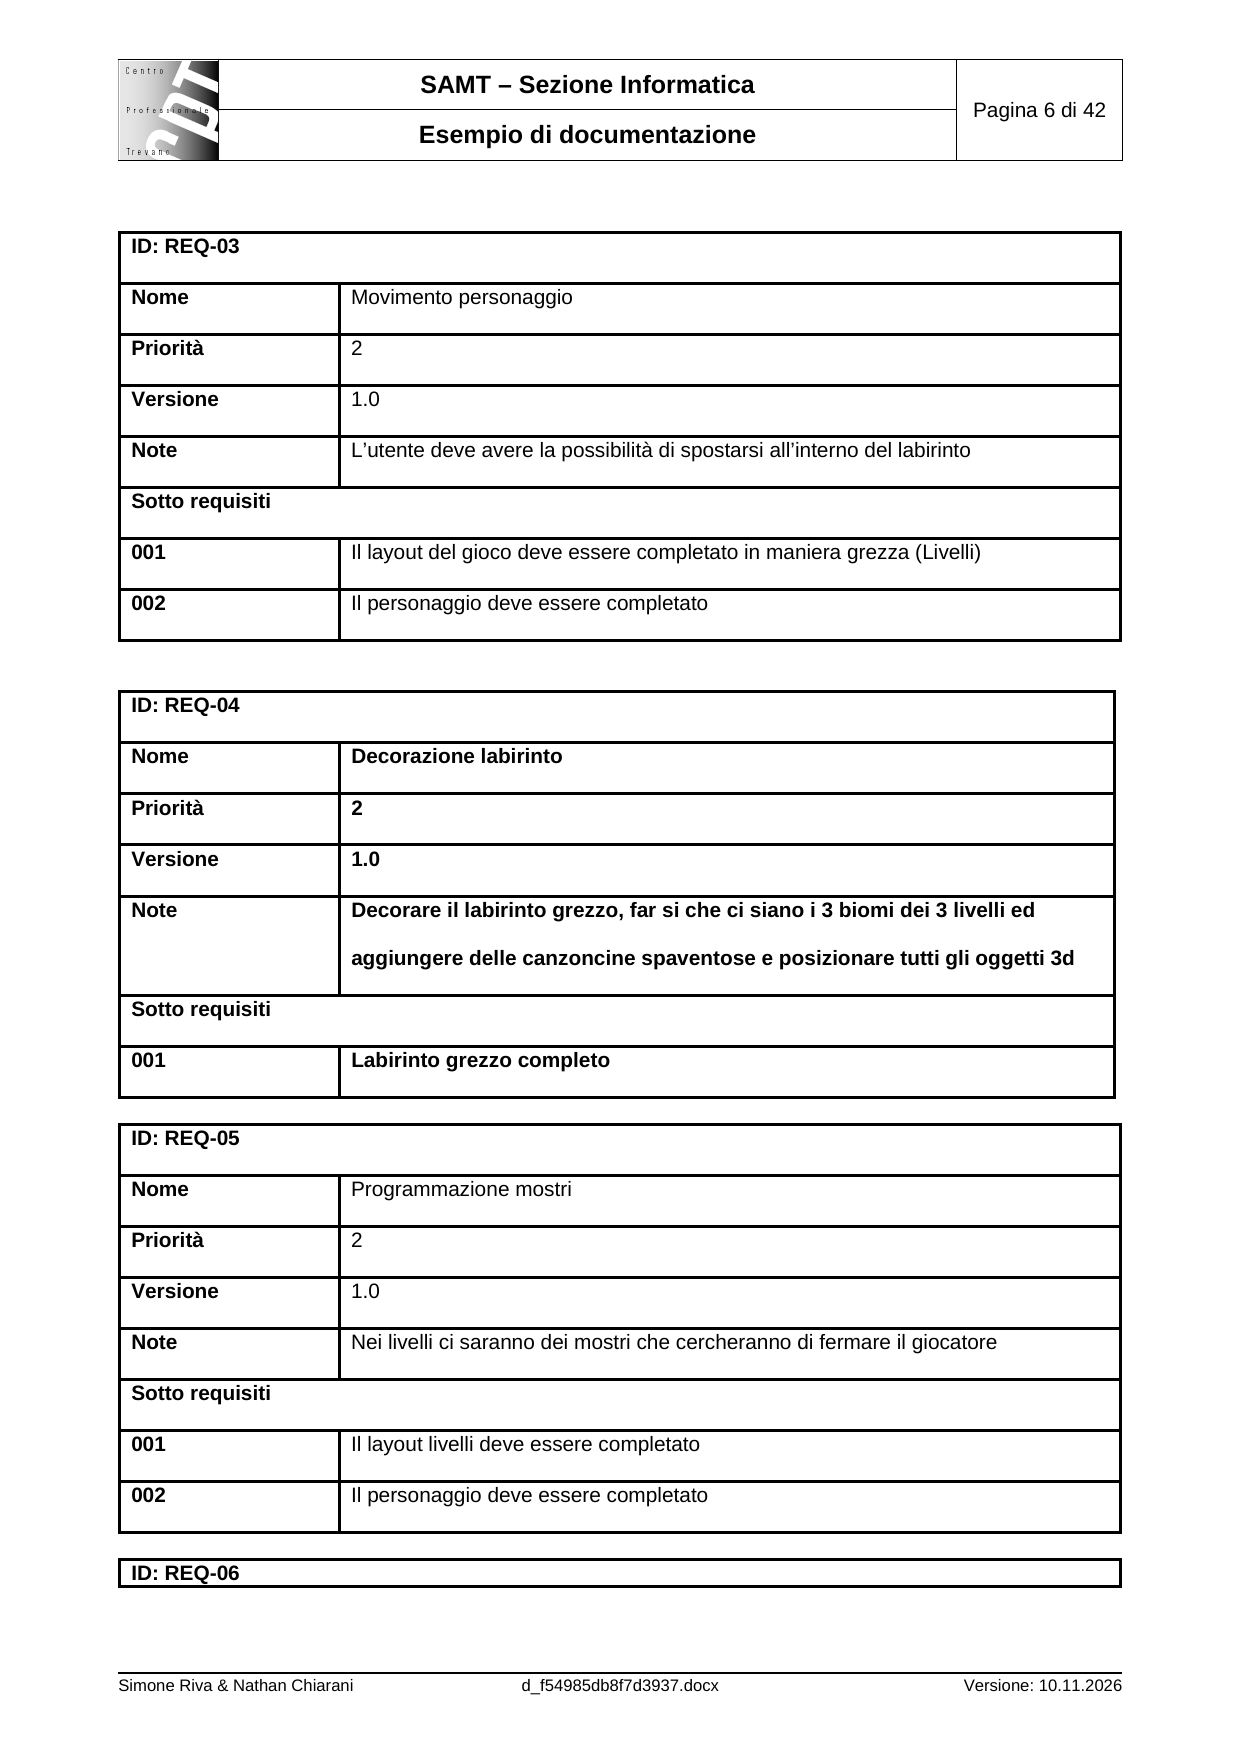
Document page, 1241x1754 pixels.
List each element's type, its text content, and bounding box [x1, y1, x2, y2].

table_cell 001 [121, 1432, 338, 1480]
table_cell 001 [121, 540, 338, 588]
table_cell 001 [121, 1048, 338, 1096]
table_cell Decorare il labirinto grezzo, far si che ci siano i 3 biomi dei 3 livelli ed aggiungere delle canzoncine spaventose e posizionare tutti gli oggetti 3d [341, 898, 1113, 993]
table_cell Versione [121, 1279, 338, 1327]
table_cell Nome [121, 1177, 338, 1225]
table_cell 002 [121, 1483, 338, 1531]
table_cell Note [121, 898, 338, 993]
table_cell Nei livelli ci saranno dei mostri che cercheranno di fermare il giocatore [341, 1330, 1119, 1378]
table_cell Nome [121, 285, 338, 333]
table_cell Sotto requisiti [121, 1381, 1119, 1429]
table_cell 002 [121, 591, 338, 639]
table_cell Il personaggio deve essere completato [341, 1483, 1119, 1531]
table_cell L’utente deve avere la possibilità di spostarsi all’interno del labirinto [341, 438, 1119, 486]
picture [118, 60, 219, 160]
table_header ID: REQ-04 [121, 693, 1113, 741]
table_cell 2 [341, 336, 1119, 384]
table_cell 2 [341, 795, 1113, 843]
table_cell Labirinto grezzo completo [341, 1048, 1113, 1096]
table_cell Versione [121, 387, 338, 435]
table_cell 1.0 [341, 846, 1113, 894]
table_cell Versione [121, 846, 338, 894]
table_cell Sotto requisiti [121, 489, 1119, 537]
table_cell 1.0 [341, 387, 1119, 435]
table_cell Sotto requisiti [121, 997, 1113, 1044]
table_cell Priorità [121, 1228, 338, 1276]
table_cell Note [121, 1330, 338, 1378]
table_cell 1.0 [341, 1279, 1119, 1327]
table_cell Priorità [121, 795, 338, 843]
table_cell Nome [121, 744, 338, 792]
table_cell Movimento personaggio [341, 285, 1119, 333]
table_header ID: REQ-03 [121, 234, 1119, 282]
table_cell 2 [341, 1228, 1119, 1276]
table_header ID: REQ-05 [121, 1126, 1119, 1174]
table_cell Priorità [121, 336, 338, 384]
table_cell Il layout livelli deve essere completato [341, 1432, 1119, 1480]
table_cell Il personaggio deve essere completato [341, 591, 1119, 639]
table_cell Il layout del gioco deve essere completato in maniera grezza (Livelli) [341, 540, 1119, 588]
table_cell Programmazione mostri [341, 1177, 1119, 1225]
table_cell Note [121, 438, 338, 486]
table_cell Decorazione labirinto [341, 744, 1113, 792]
table_header ID: REQ-06 [121, 1561, 1119, 1585]
